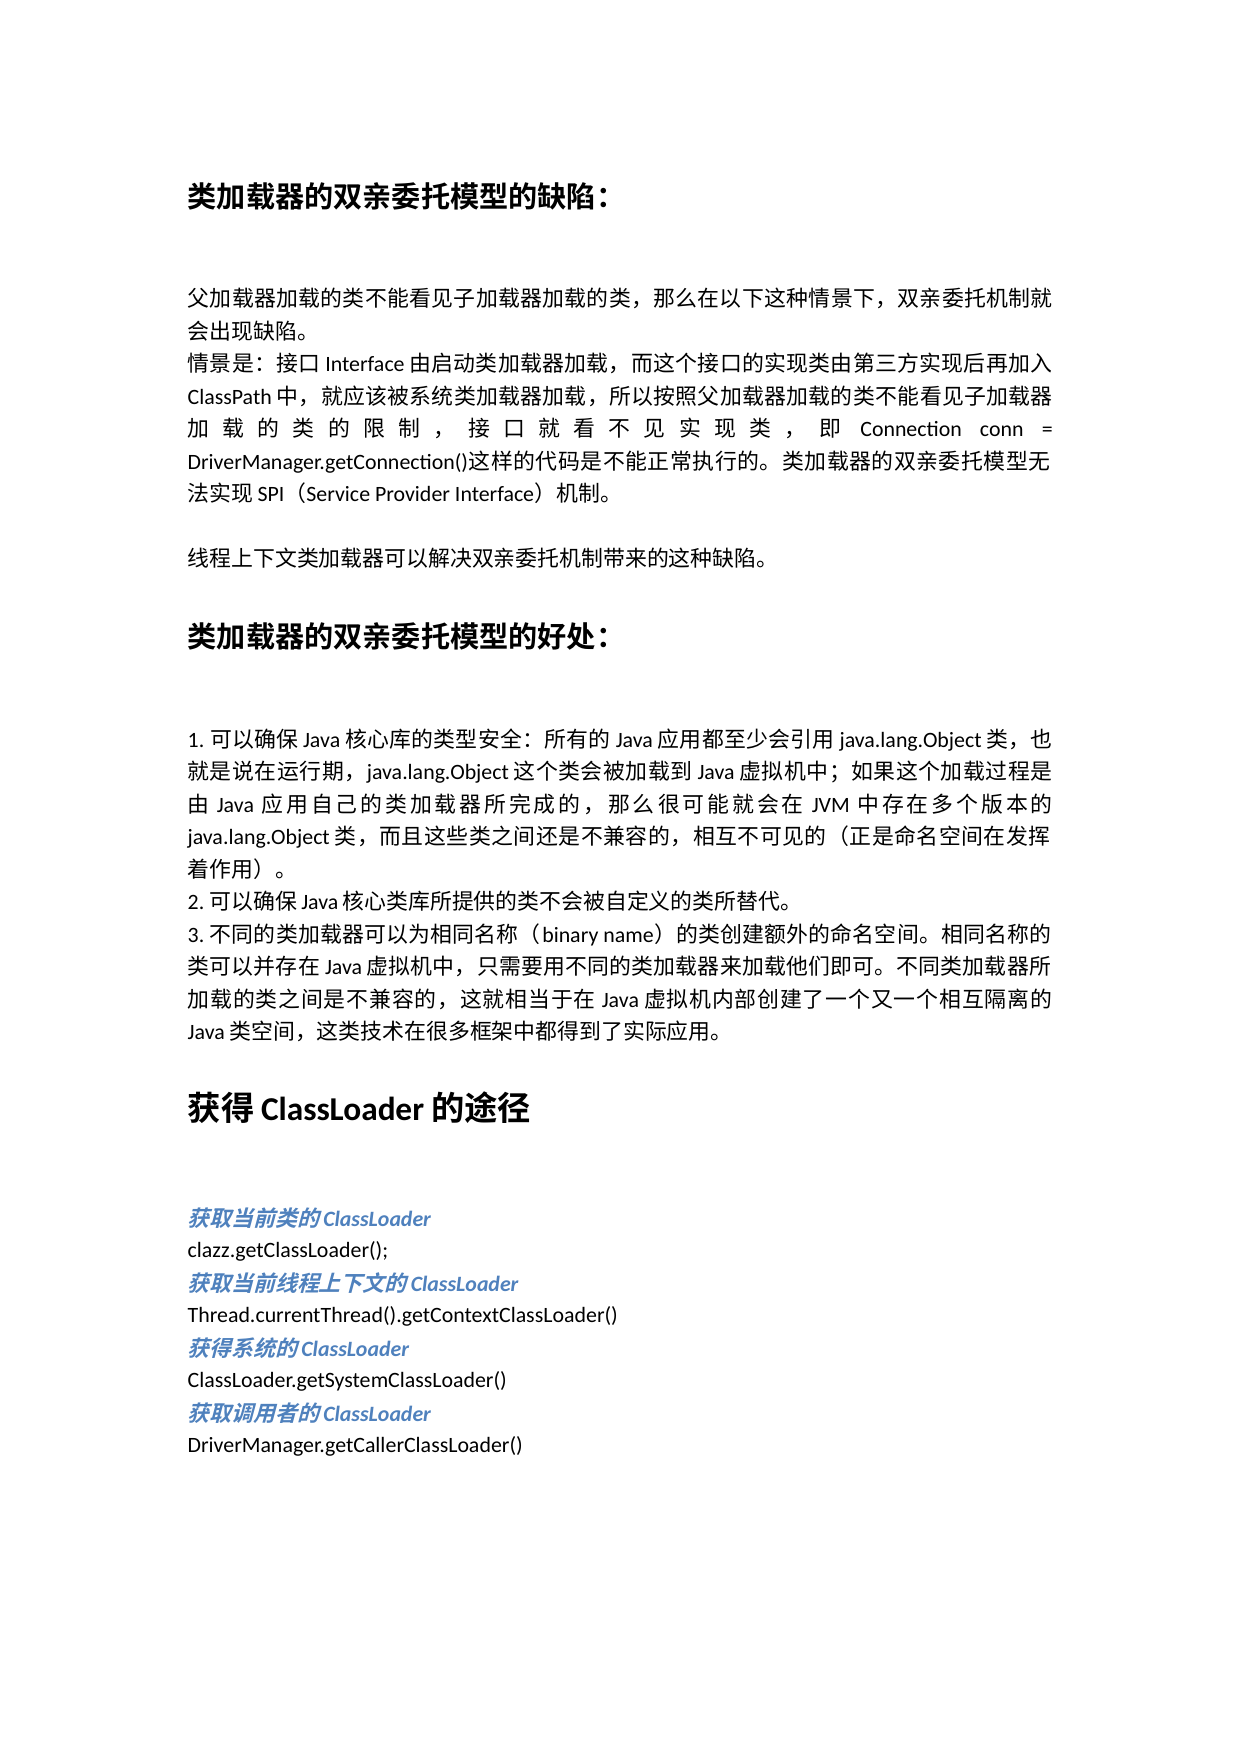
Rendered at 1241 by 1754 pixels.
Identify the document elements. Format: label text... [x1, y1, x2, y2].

text 2. 可以确保Java核心类库所提供的类不会被自定义的类所替代。 [187, 884, 1053, 916]
subtitle 类加载器的双亲委托模型的好处： [187, 602, 1053, 667]
text 获取当前线程上下文的ClassLoader [187, 1266, 1053, 1298]
text 获得系统的ClassLoader [187, 1331, 1053, 1363]
text Thread.currentThread().getContextClassLoader() [187, 1298, 1053, 1331]
text ClassLoader.getSystemClassLoader() [187, 1363, 1053, 1396]
subtitle 获得ClassLoader的途径 [187, 1073, 1053, 1138]
text 线程上下文类加载器可以解决双亲委托机制带来的这种缺陷。 [187, 541, 1053, 573]
text 获取当前类的ClassLoader [187, 1201, 1053, 1233]
text clazz.getClassLoader(); [187, 1233, 1053, 1266]
subtitle 类加载器的双亲委托模型的缺陷： [187, 162, 1053, 227]
text 父加载器加载的类不能看见子加载器加载的类，那么在以下这种情景下，双亲委托机制就会出现缺陷。 [187, 281, 1053, 346]
text DriverManager.getCallerClassLoader() [187, 1428, 1053, 1461]
text 3. 不同的类加载器可以为相同名称（binary name）的类创建额外的命名空间。相同名称的类可以并存在Java虚拟机中，只需要用不同的类加载器来加载他们即可。不同类加载器所加载的类之间是不兼容的，这就相当于在Java虚拟机内部创建了一个又一个相互隔离的Java类空间，这类技术在很多框架中都得到了实际应用。 [187, 916, 1053, 1046]
text 获取调用者的ClassLoader [187, 1396, 1053, 1428]
text 情景是：接口Interface由启动类加载器加载，而这个接口的实现类由第三方实现后再加入ClassPath中，就应该被系统类加载器加载，所以按照父加载器加载的类不能看见子加载器加载的类的限制，接口就看不见实现类，即Connection conn = DriverManager.getConnection()这样的代码是不能正常执行的。类加载器的双亲委托模型无法实现SPI（Service Provider Interface）机制。 [187, 346, 1053, 508]
text 1. 可以确保Java核心库的类型安全：所有的Java应用都至少会引用java.lang.Object类，也就是说在运行期，java.lang.Object这个类会被加载到Java虚拟机中；如果这个加载过程是由Java应用自己的类加载器所完成的，那么很可能就会在JVM中存在多个版本的java.lang.Object类，而且这些类之间还是不兼容的，相互不可见的（正是命名空间在发挥着作用）。 [187, 721, 1053, 884]
